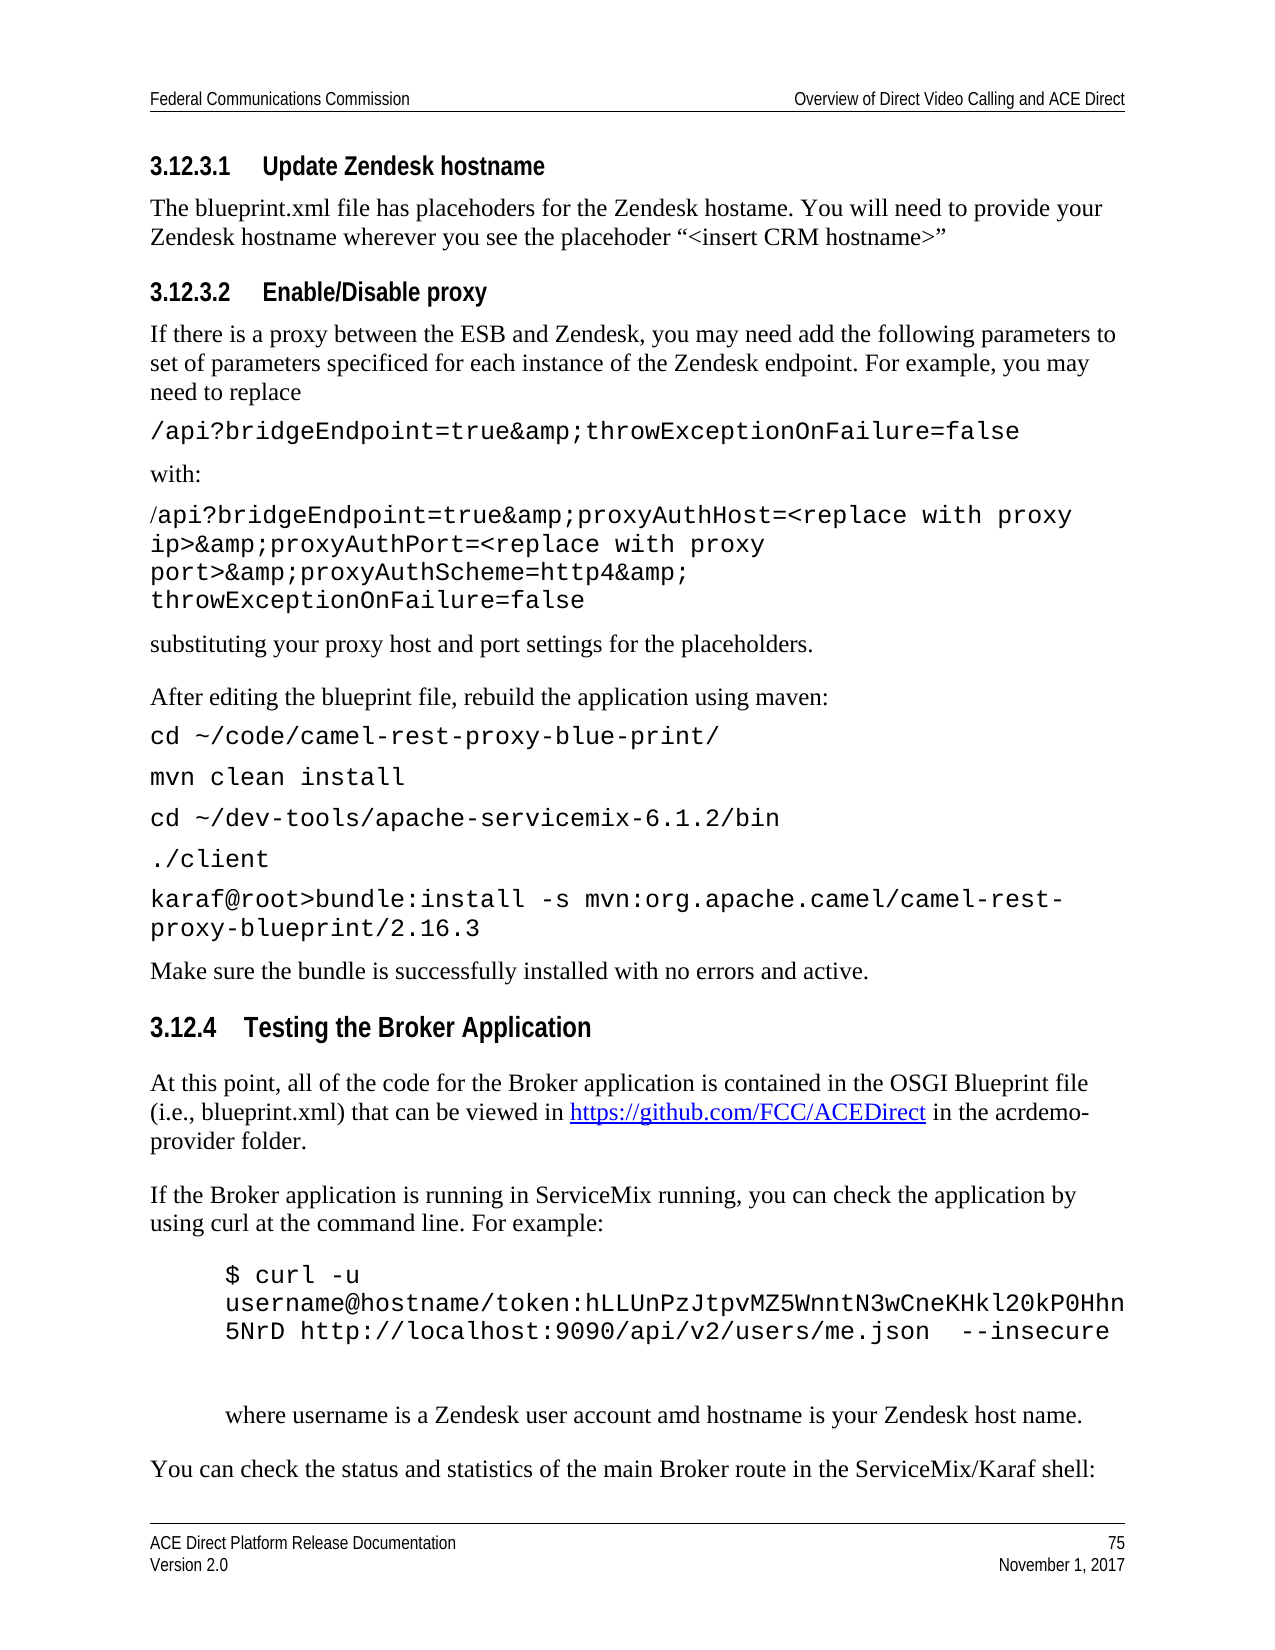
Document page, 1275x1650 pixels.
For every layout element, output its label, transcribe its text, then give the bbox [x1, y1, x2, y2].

text substituting your proxy host and port settings for the placeholders. [150, 629, 1125, 657]
text Make sure the bundle is successfully installed with no errors and active. [150, 956, 1125, 985]
text If the Broker application is running in ServiceMix running, you can check the application by using curl at the command line. For example: [150, 1180, 1125, 1237]
subtitle Update Zendesk hostname [150, 150, 1125, 181]
text /api?bridgeEndpoint=true&amp;proxyAuthHost=<replace with proxy ip>&amp;proxyAuthPort=<replace with proxy port>&amp;proxyAuthScheme=http4&amp; throwExceptionOnFailure=false [150, 500, 1125, 616]
text /api?bridgeEndpoint=true&amp;throwExceptionOnFailure=false [150, 418, 1125, 447]
text If there is a proxy between the ESB and Zendesk, you may need add the following parameters to set of parameters specificed for each instance of the Zendesk endpoint. For example, you may need to replace [150, 319, 1125, 406]
text with: [150, 459, 1125, 488]
text mvn clean install [150, 764, 1125, 793]
text karaf@root>bundle:install -s mvn:org.apache.camel/camel-rest-proxy-blueprint/2.16.3 [150, 887, 1125, 944]
text At this point, all of the code for the Broker application is contained in the OSGI Blueprint file (i.e., blueprint.xml) that can be viewed in https://github.com/FCC/ACEDirect in the acrdemo-provider folder. [150, 1068, 1125, 1155]
text After editing the blueprint file, rebuild the application using maven: [150, 682, 1125, 711]
text ./client [150, 846, 1125, 874]
text The blueprint.xml file has placehoders for the Zendesk hostame. You will need to provide your Zendesk hostname wherever you see the placehoder “<insert CRM hostname>” [150, 193, 1125, 251]
subtitle Testing the Broker Application [150, 1010, 1125, 1043]
text where username is a Zendesk user account amd hostname is your Zendesk host name. [225, 1401, 1125, 1429]
text You can check the status and statistics of the main Broker route in the ServiceMix/Karaf shell: [150, 1454, 1125, 1483]
text cd ~/dev-tools/apache-servicemix-6.1.2/bin [150, 805, 1125, 834]
text cd ~/code/camel-rest-proxy-blue-print/ [150, 724, 1125, 752]
subtitle Enable/Disable proxy [150, 276, 1125, 307]
text $ curl -u username@hostname/token:hLLUnPzJtpvMZ5WnntN3wCneKHkl20kP0Hhn5NrD http://localhost:9090/api/v2/users/me.json --insecure [225, 1262, 1125, 1347]
